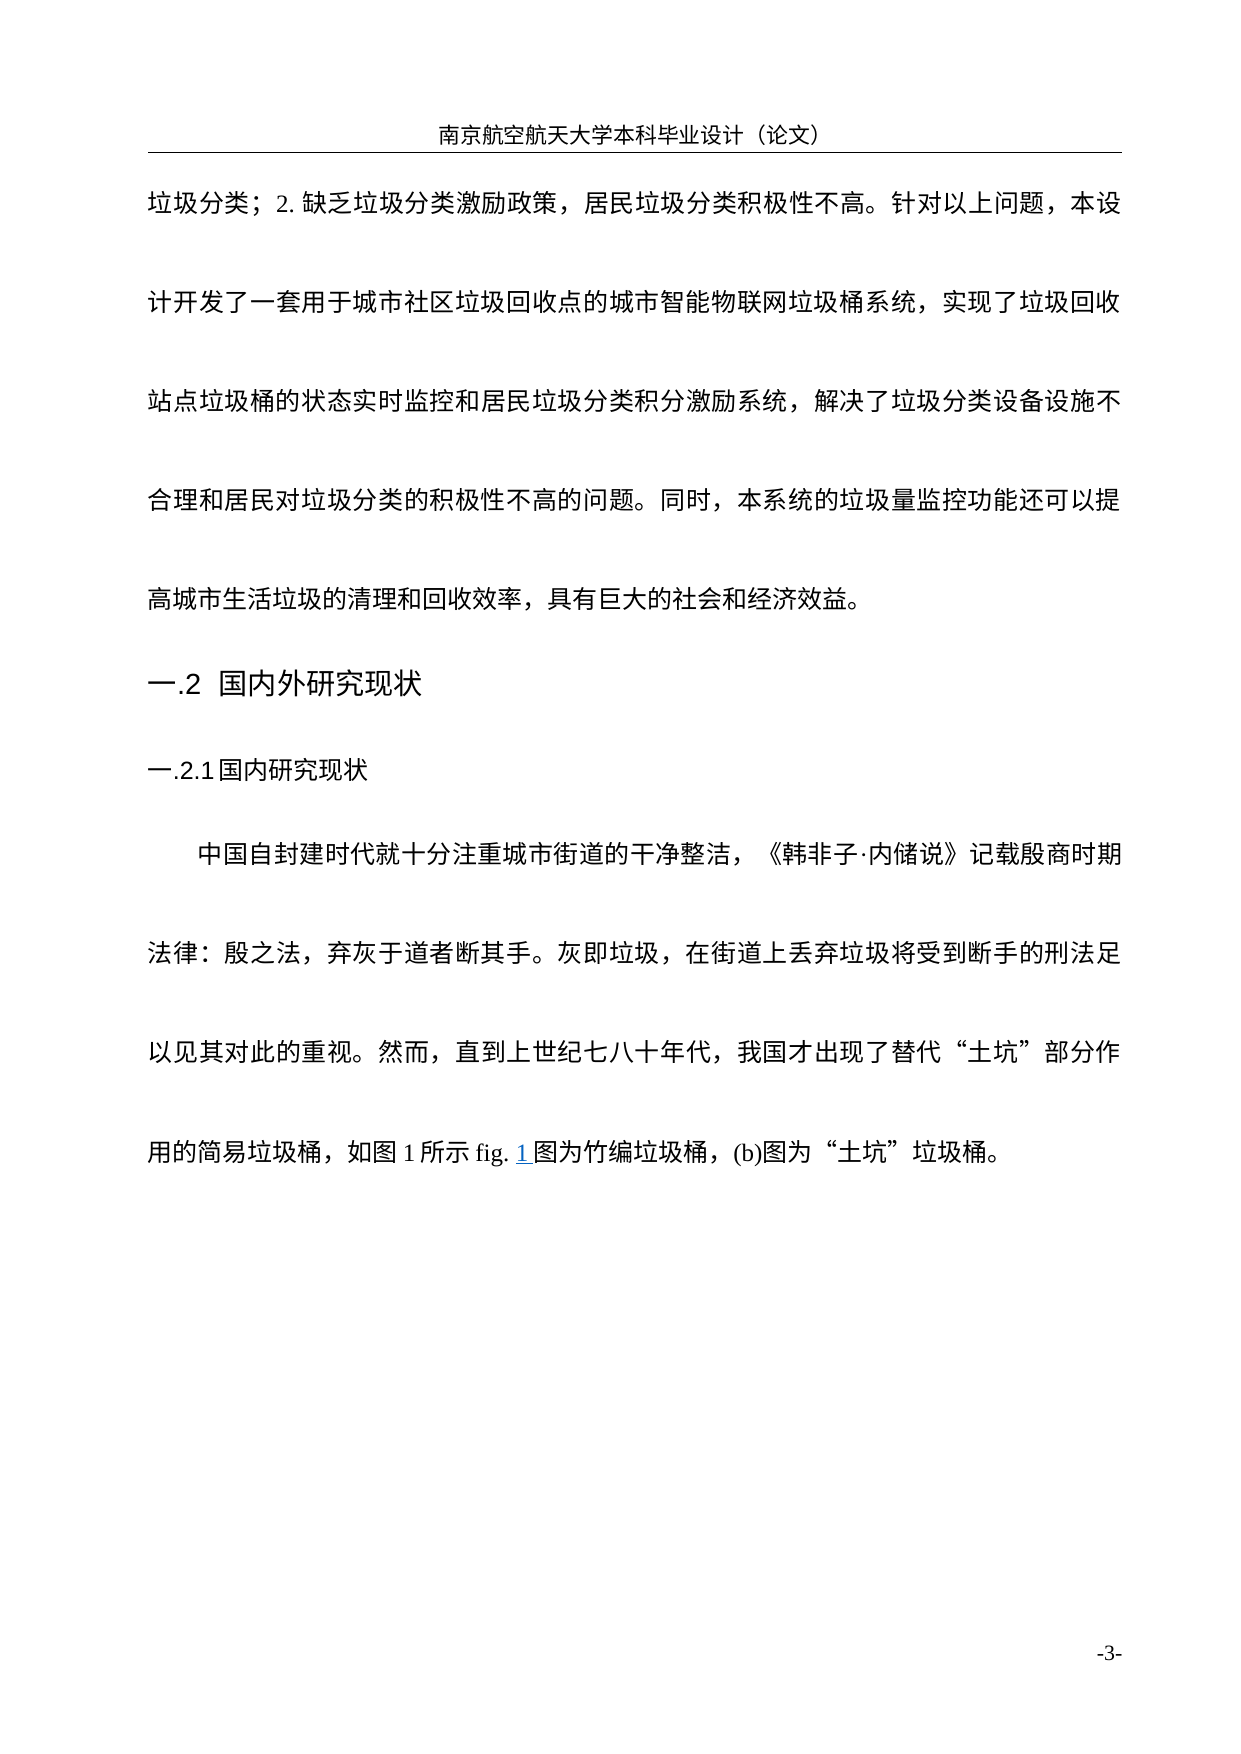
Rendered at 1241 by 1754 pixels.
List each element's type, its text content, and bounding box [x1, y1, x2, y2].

subtitle 国内研究现状 [148, 736, 1122, 802]
subtitle 国内外研究现状 [148, 648, 1122, 714]
text 中国自封建时代就十分注重城市街道的干净整洁，《韩非子·内储说》记载殷商时期法律：殷之法，弃灰于道者断其手。灰即垃圾，在街道上丢弃垃圾将受到断手的刑法足以见其对此的重视。然而，直到上世纪七八十年代，我国才出现了替代“土坑”部分作用的简易垃圾桶，如图1所示fig. 1图为竹编垃圾桶，(b)图为“土坑”垃圾桶。 [148, 820, 1122, 1183]
